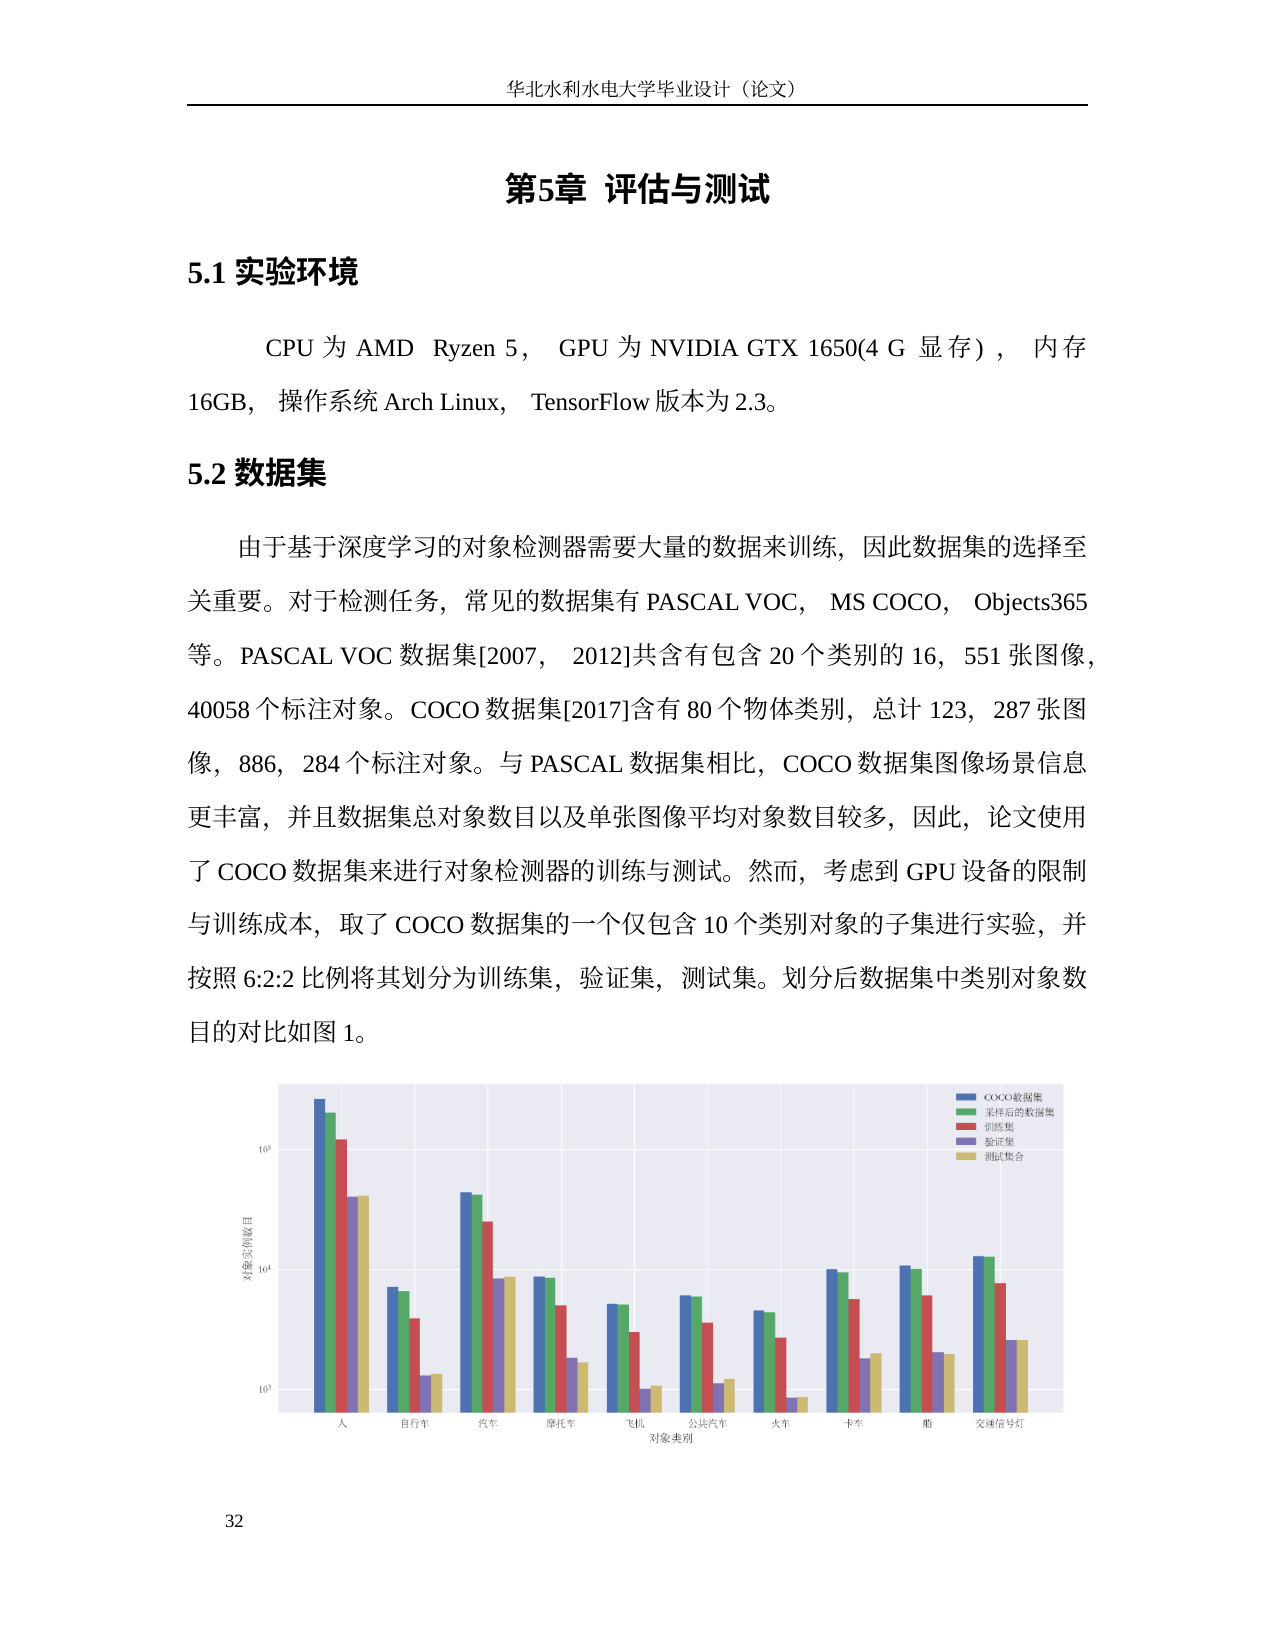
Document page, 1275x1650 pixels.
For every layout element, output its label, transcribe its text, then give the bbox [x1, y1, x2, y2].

text 评估与测试 [187, 162, 1088, 211]
text 数据集 [187, 448, 1088, 493]
text 实验环境 [187, 247, 1088, 292]
text 由于基于深度学习的对象检测器需要大量的数据来训练，因此数据集的选择至关重要。对于检测任务，常见的数据集有PASCAL VOC， MS COCO， Objects365等。PASCAL VOC数据集[2007， 2012]共含有包含20个类别的16，551张图像，40058个标注对象。COCO数据集[2017]含有80个物体类别，总计123，287张图像，886，284个标注对象。与PASCAL数据集相比，COCO数据集图像场景信息更丰富，并且数据集总对象数目以及单张图像平均对象数目较多，因此，论文使用了COCO数据集来进行对象检测器的训练与测试。然而，考虑到GPU设备的限制与训练成本，取了COCO数据集的一个仅包含10个类别对象的子集进行实验，并按照6:2:2比例将其划分为训练集，验证集，测试集。划分后数据集中类别对象数目的对比如图1。 [187, 528, 1088, 1049]
text CPU为AMD Ryzen 5， GPU为NVIDIA GTX 1650(4 G 显存) ， 内存16GB， 操作系统Arch Linux， TensorFlow版本为2.3。 [187, 328, 1088, 417]
picture [237, 1066, 1091, 1449]
